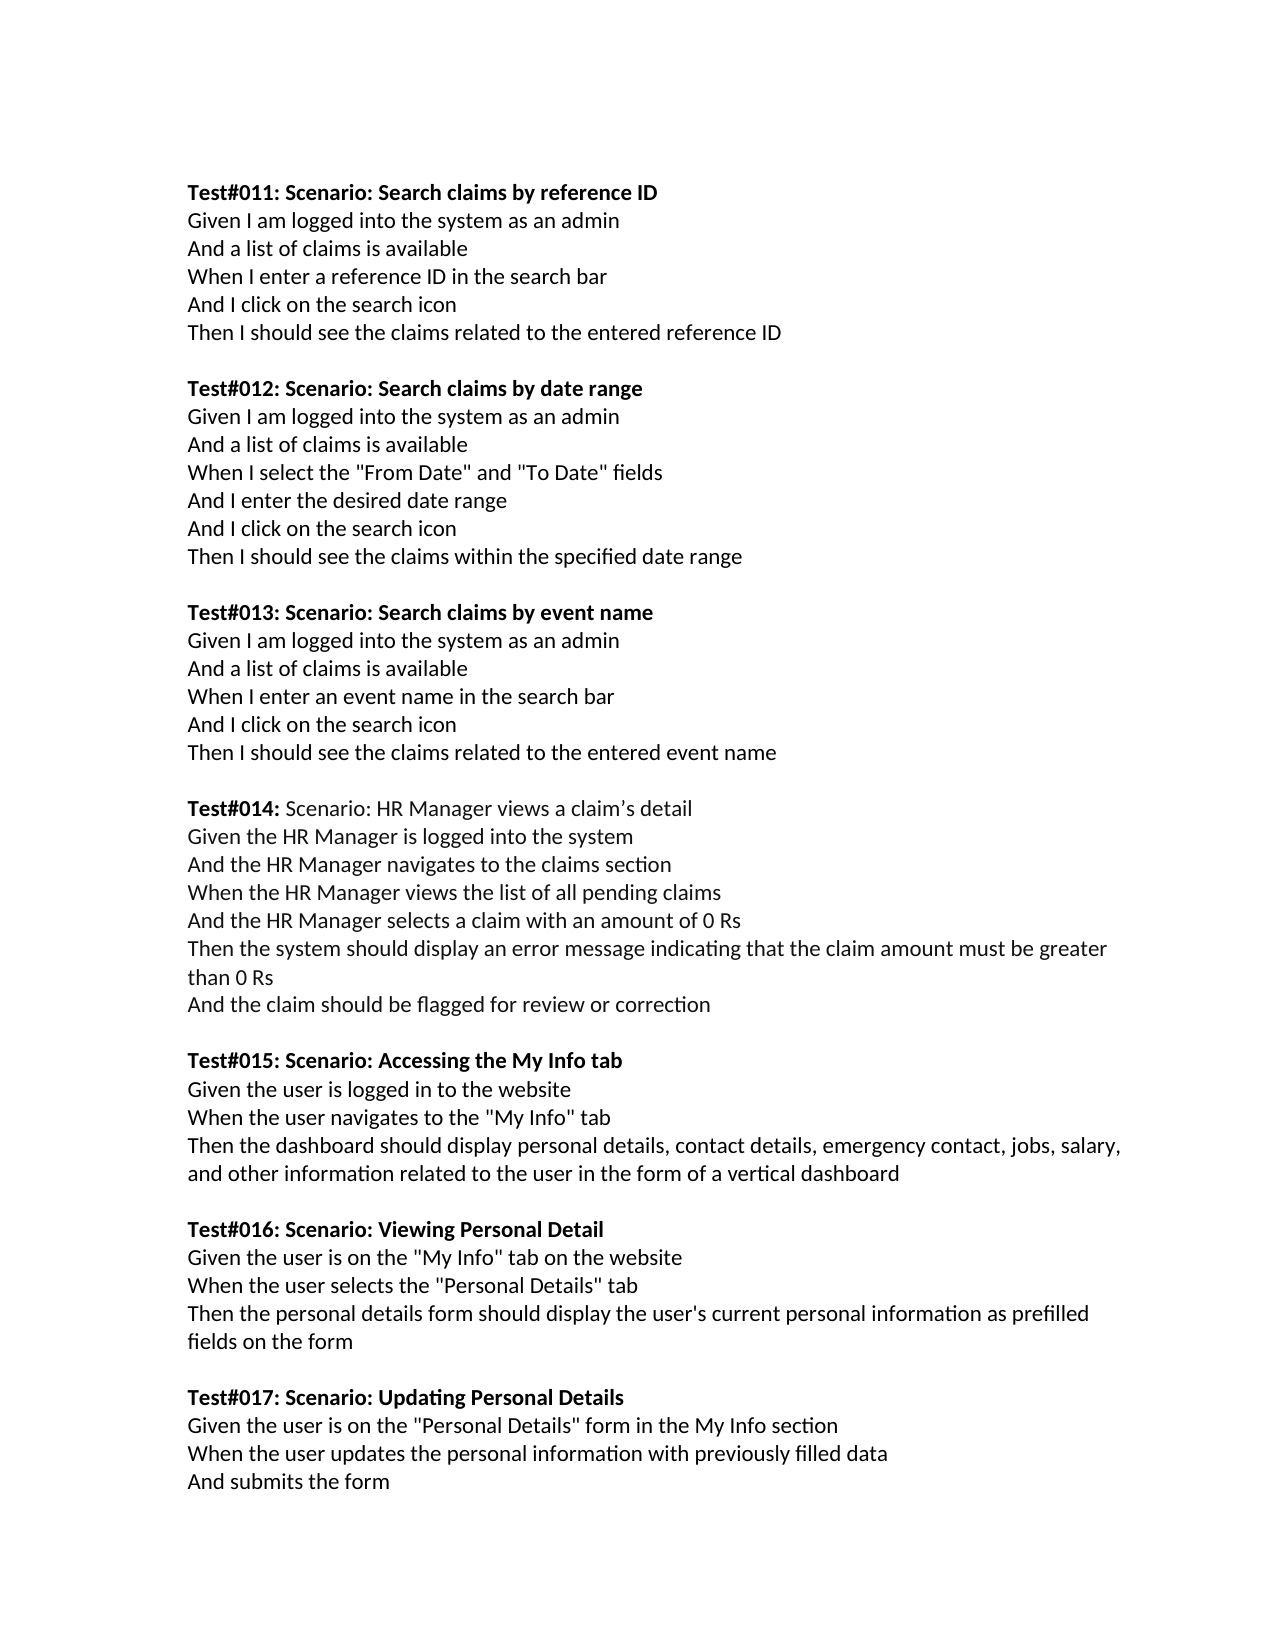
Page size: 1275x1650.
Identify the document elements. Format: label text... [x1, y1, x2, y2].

text And I click on the search icon [187, 514, 1125, 542]
text And the HR Manager selects a claim with an amount of 0 Rs [187, 907, 1125, 934]
text When the user updates the personal information with previously filled data [187, 1439, 1125, 1467]
text Given I am logged into the system as an admin [187, 206, 1125, 234]
text Test#011: Scenario: Search claims by reference ID [187, 178, 1125, 206]
text And I enter the desired date range [187, 486, 1125, 514]
text Given I am logged into the system as an admin [187, 626, 1125, 654]
text When the user navigates to the "My Info" tab [187, 1103, 1125, 1131]
text Test#014: Scenario: HR Manager views a claim’s detail [187, 794, 1125, 822]
text Test#013: Scenario: Search claims by event name [187, 598, 1125, 626]
text Then I should see the claims related to the entered reference ID [187, 318, 1125, 346]
text Then I should see the claims within the specified date range [187, 542, 1125, 570]
text Test#017: Scenario: Updating Personal Details [187, 1383, 1125, 1411]
text And a list of claims is available [187, 654, 1125, 682]
text When I enter a reference ID in the search bar [187, 262, 1125, 290]
text And submits the form [187, 1467, 1125, 1495]
text When the user selects the "Personal Details" tab [187, 1271, 1125, 1299]
text Given the user is on the "My Info" tab on the website [187, 1243, 1125, 1271]
text Given the user is on the "Personal Details" form in the My Info section [187, 1411, 1125, 1439]
text And I click on the search icon [187, 710, 1125, 738]
text Then the system should display an error message indicating that the claim amount must be greater than 0 Rs [187, 934, 1125, 991]
text Then the personal details form should display the user's current personal information as prefilled fields on the form [187, 1299, 1125, 1355]
text When I enter an event name in the search bar [187, 682, 1125, 710]
text And a list of claims is available [187, 234, 1125, 262]
text Test#012: Scenario: Search claims by date range [187, 374, 1125, 402]
text And I click on the search icon [187, 290, 1125, 318]
text And a list of claims is available [187, 430, 1125, 458]
text And the HR Manager navigates to the claims section [187, 851, 1125, 878]
text Then the dashboard should display personal details, contact details, emergency contact, jobs, salary, and other information related to the user in the form of a vertical dashboard [187, 1131, 1125, 1187]
text Then I should see the claims related to the entered event name [187, 738, 1125, 766]
text When the HR Manager views the list of all pending claims [187, 878, 1125, 907]
text Test#015: Scenario: Accessing the My Info tab [187, 1047, 1125, 1075]
text Given the HR Manager is logged into the system [187, 822, 1125, 851]
text Given I am logged into the system as an admin [187, 402, 1125, 430]
text When I select the "From Date" and "To Date" fields [187, 458, 1125, 486]
text And the claim should be flagged for review or correction [187, 991, 1125, 1019]
text Given the user is logged in to the website [187, 1075, 1125, 1103]
text Test#016: Scenario: Viewing Personal Detail [187, 1215, 1125, 1243]
